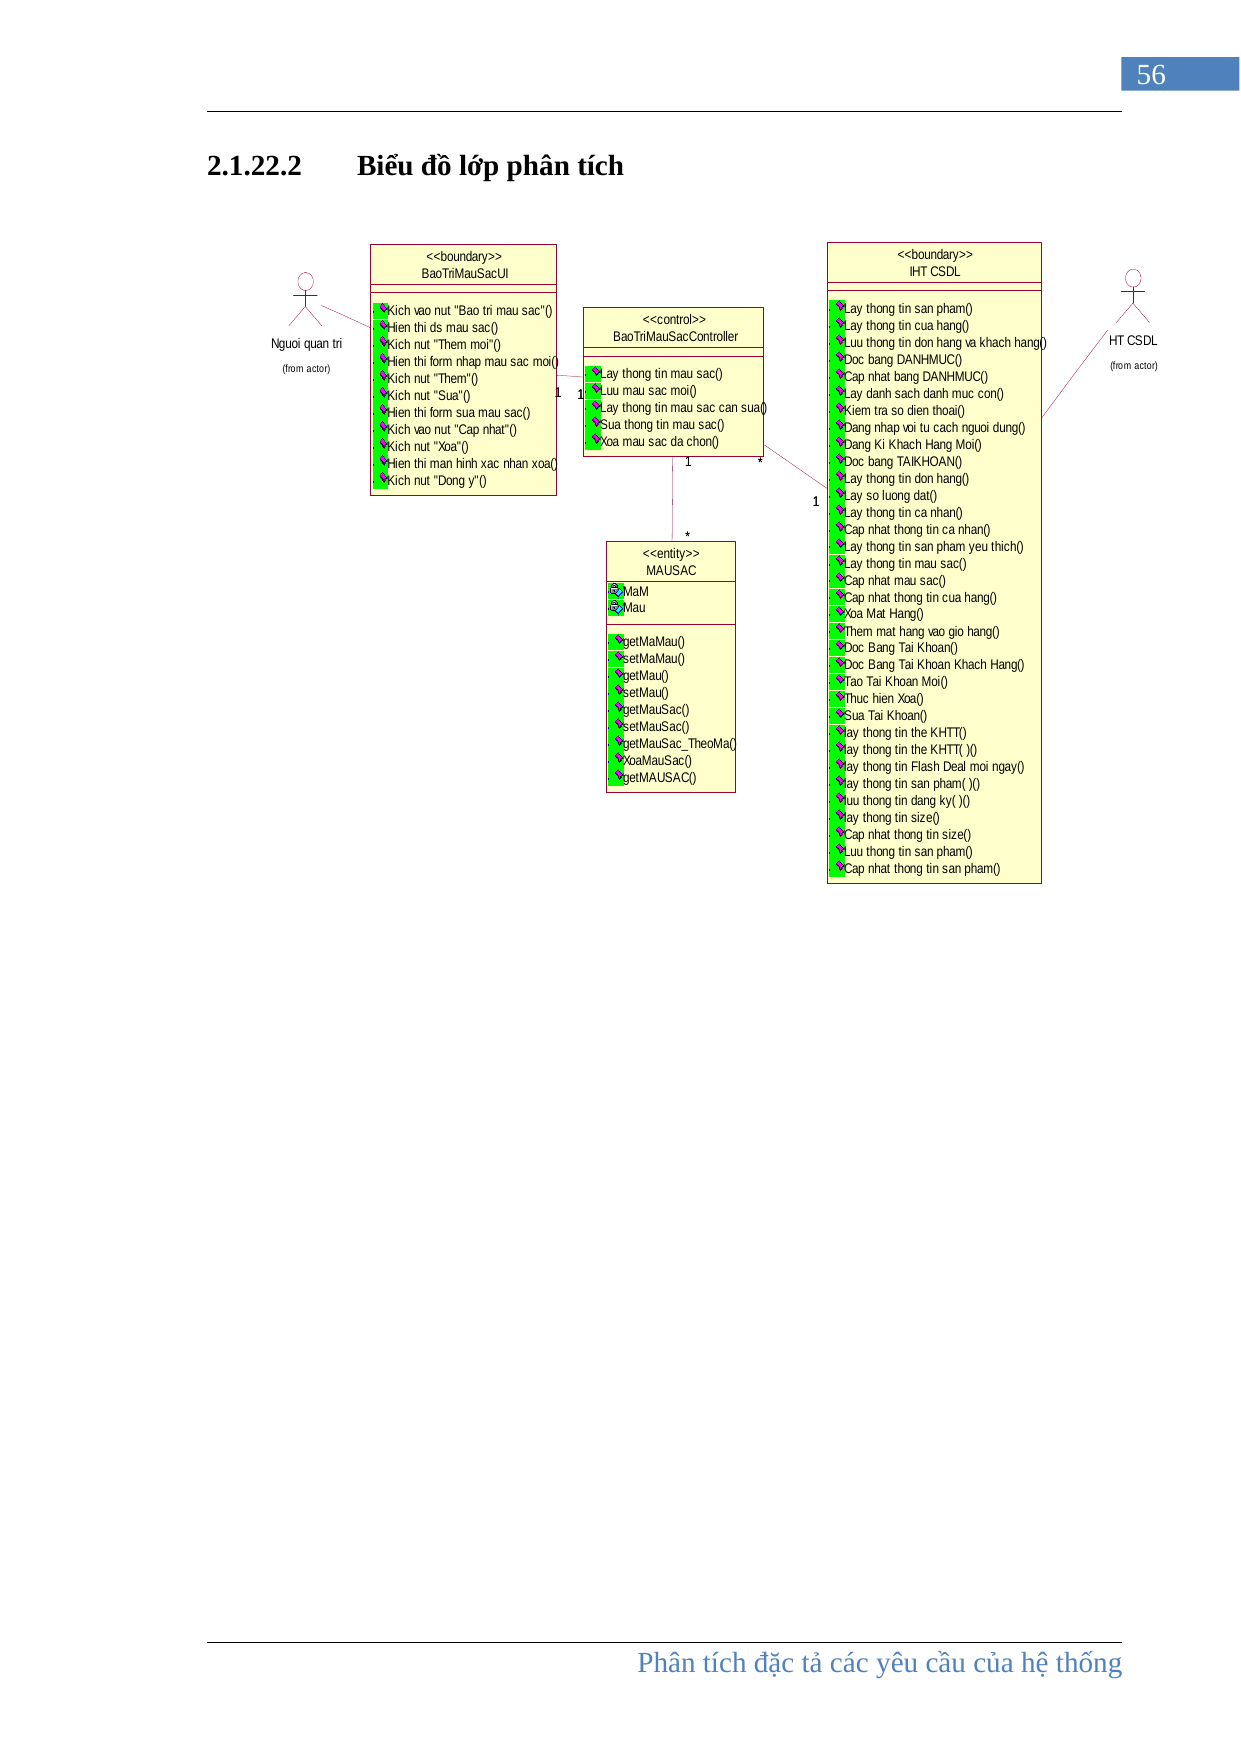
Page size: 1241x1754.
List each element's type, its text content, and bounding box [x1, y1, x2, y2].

subtitle Biểu đồ lớp phân tích [207, 148, 1122, 181]
